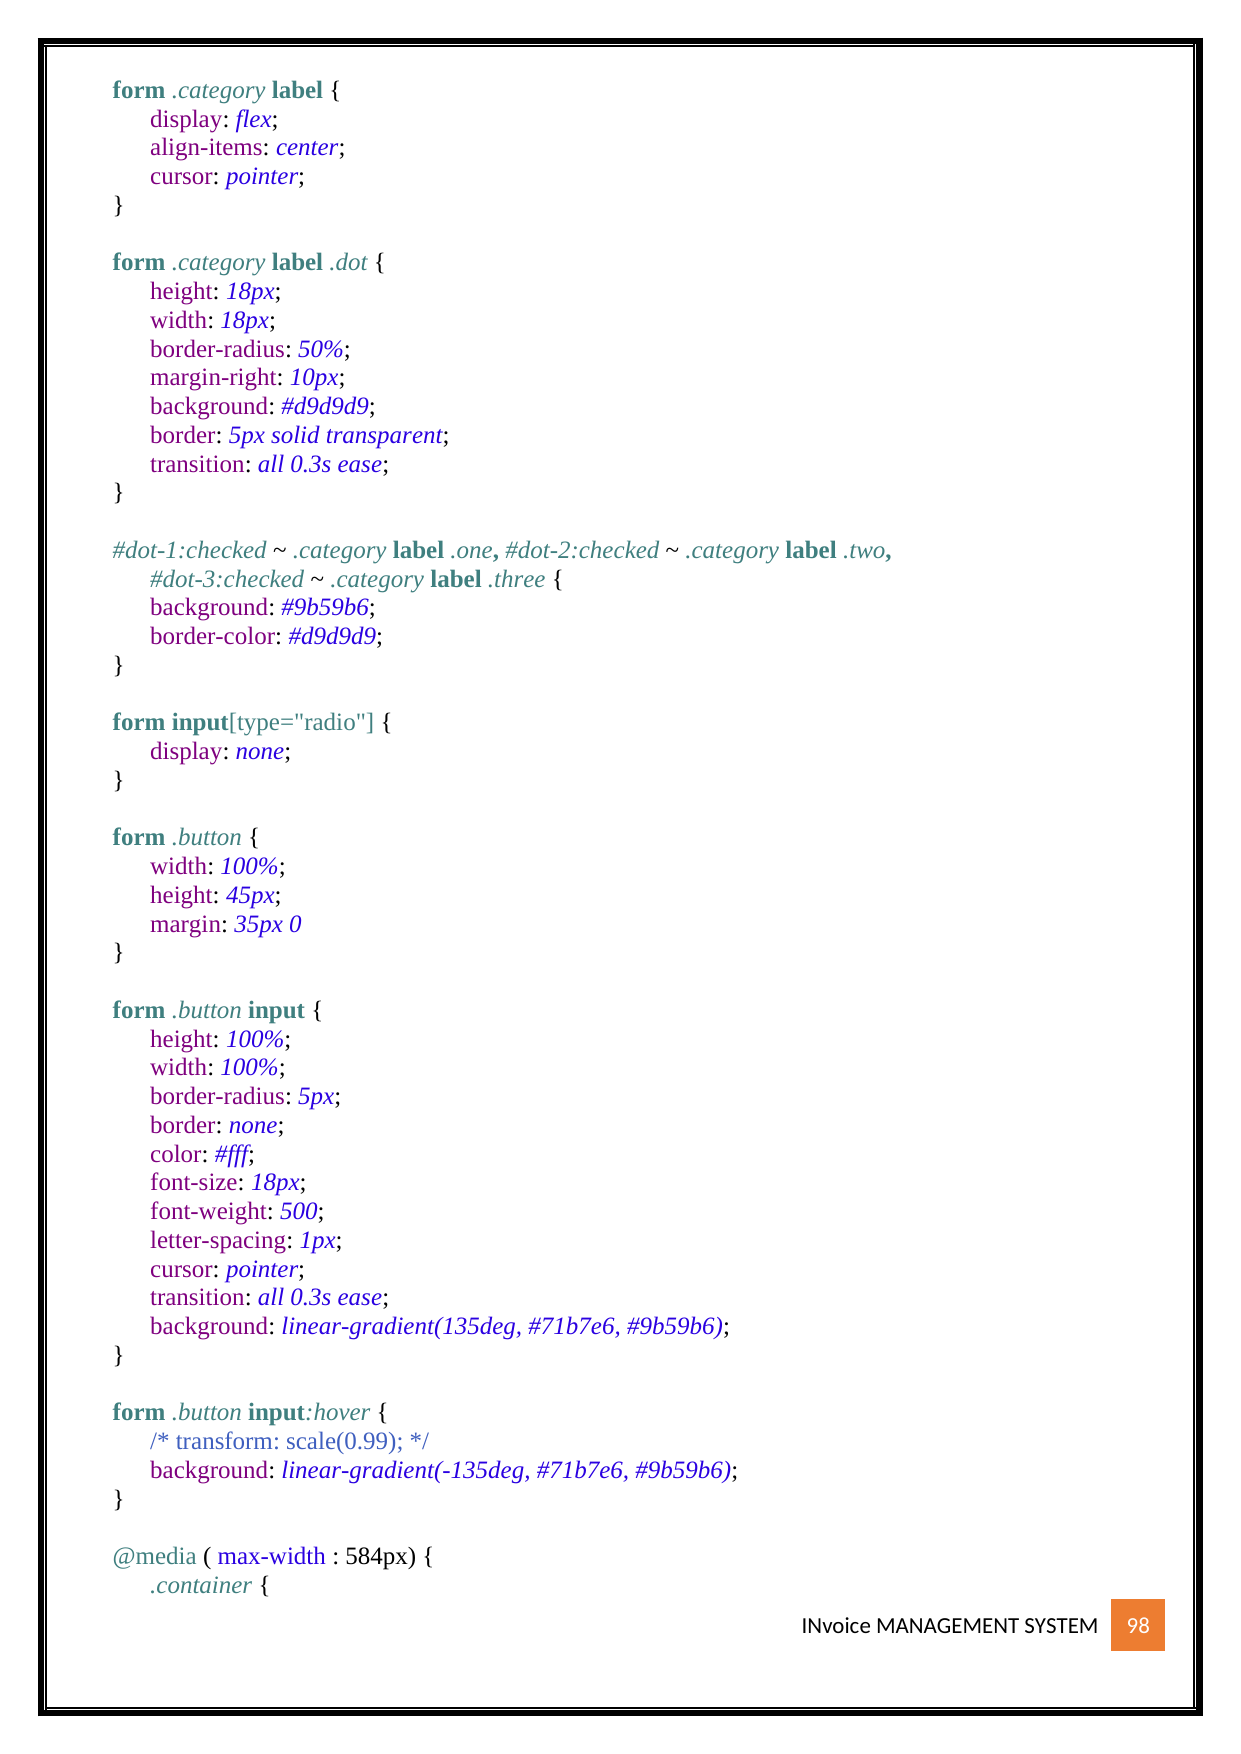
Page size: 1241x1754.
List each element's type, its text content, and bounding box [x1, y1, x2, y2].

text background: linear-gradient(135deg, #71b7e6, #9b59b6); [112, 1311, 1165, 1340]
text align-items: center; [112, 132, 1165, 161]
text @media ( max-width : 584px) { [112, 1541, 1165, 1570]
text color: #fff; [112, 1139, 1165, 1167]
text transition: all 0.3s ease; [112, 449, 1165, 477]
text letter-spacing: 1px; [112, 1225, 1165, 1254]
text } [112, 1340, 1165, 1369]
text height: 45px; [112, 880, 1165, 909]
text } [112, 1484, 1165, 1512]
text height: 18px; [112, 276, 1165, 305]
text } [112, 765, 1165, 794]
text form input[type="radio"] { [112, 707, 1165, 736]
text display: flex; [112, 104, 1165, 132]
text border-radius: 50%; [112, 334, 1165, 362]
text #dot-1:checked ~ .category label .one, #dot-2:checked ~ .category label .two, [112, 535, 1165, 564]
text form .category label { [112, 75, 1165, 104]
text #dot-3:checked ~ .category label .three { [112, 564, 1165, 592]
text } [112, 650, 1165, 679]
text form .button { [112, 822, 1165, 851]
text border-color: #d9d9d9; [112, 621, 1165, 650]
text width: 100%; [112, 851, 1165, 880]
text margin-right: 10px; [112, 362, 1165, 391]
text } [112, 477, 1165, 506]
text } [112, 937, 1165, 966]
text transition: all 0.3s ease; [112, 1282, 1165, 1311]
text border: 5px solid transparent; [112, 420, 1165, 449]
text width: 100%; [112, 1052, 1165, 1081]
text form .category label .dot { [112, 247, 1165, 276]
text /* transform: scale(0.99); */ [112, 1426, 1165, 1455]
text border: none; [112, 1110, 1165, 1139]
text font-size: 18px; [112, 1167, 1165, 1196]
text cursor: pointer; [112, 161, 1165, 190]
text height: 100%; [112, 1024, 1165, 1052]
text background: #9b59b6; [112, 592, 1165, 621]
text form .button input:hover { [112, 1397, 1165, 1426]
text font-weight: 500; [112, 1196, 1165, 1225]
text display: none; [112, 736, 1165, 765]
text background: linear-gradient(-135deg, #71b7e6, #9b59b6); [112, 1455, 1165, 1484]
text } [112, 190, 1165, 219]
text form .button input { [112, 995, 1165, 1024]
text .container { [112, 1570, 1165, 1599]
text background: #d9d9d9; [112, 391, 1165, 420]
text cursor: pointer; [112, 1254, 1165, 1282]
text border-radius: 5px; [112, 1081, 1165, 1110]
text margin: 35px 0 [112, 909, 1165, 937]
text width: 18px; [112, 305, 1165, 334]
